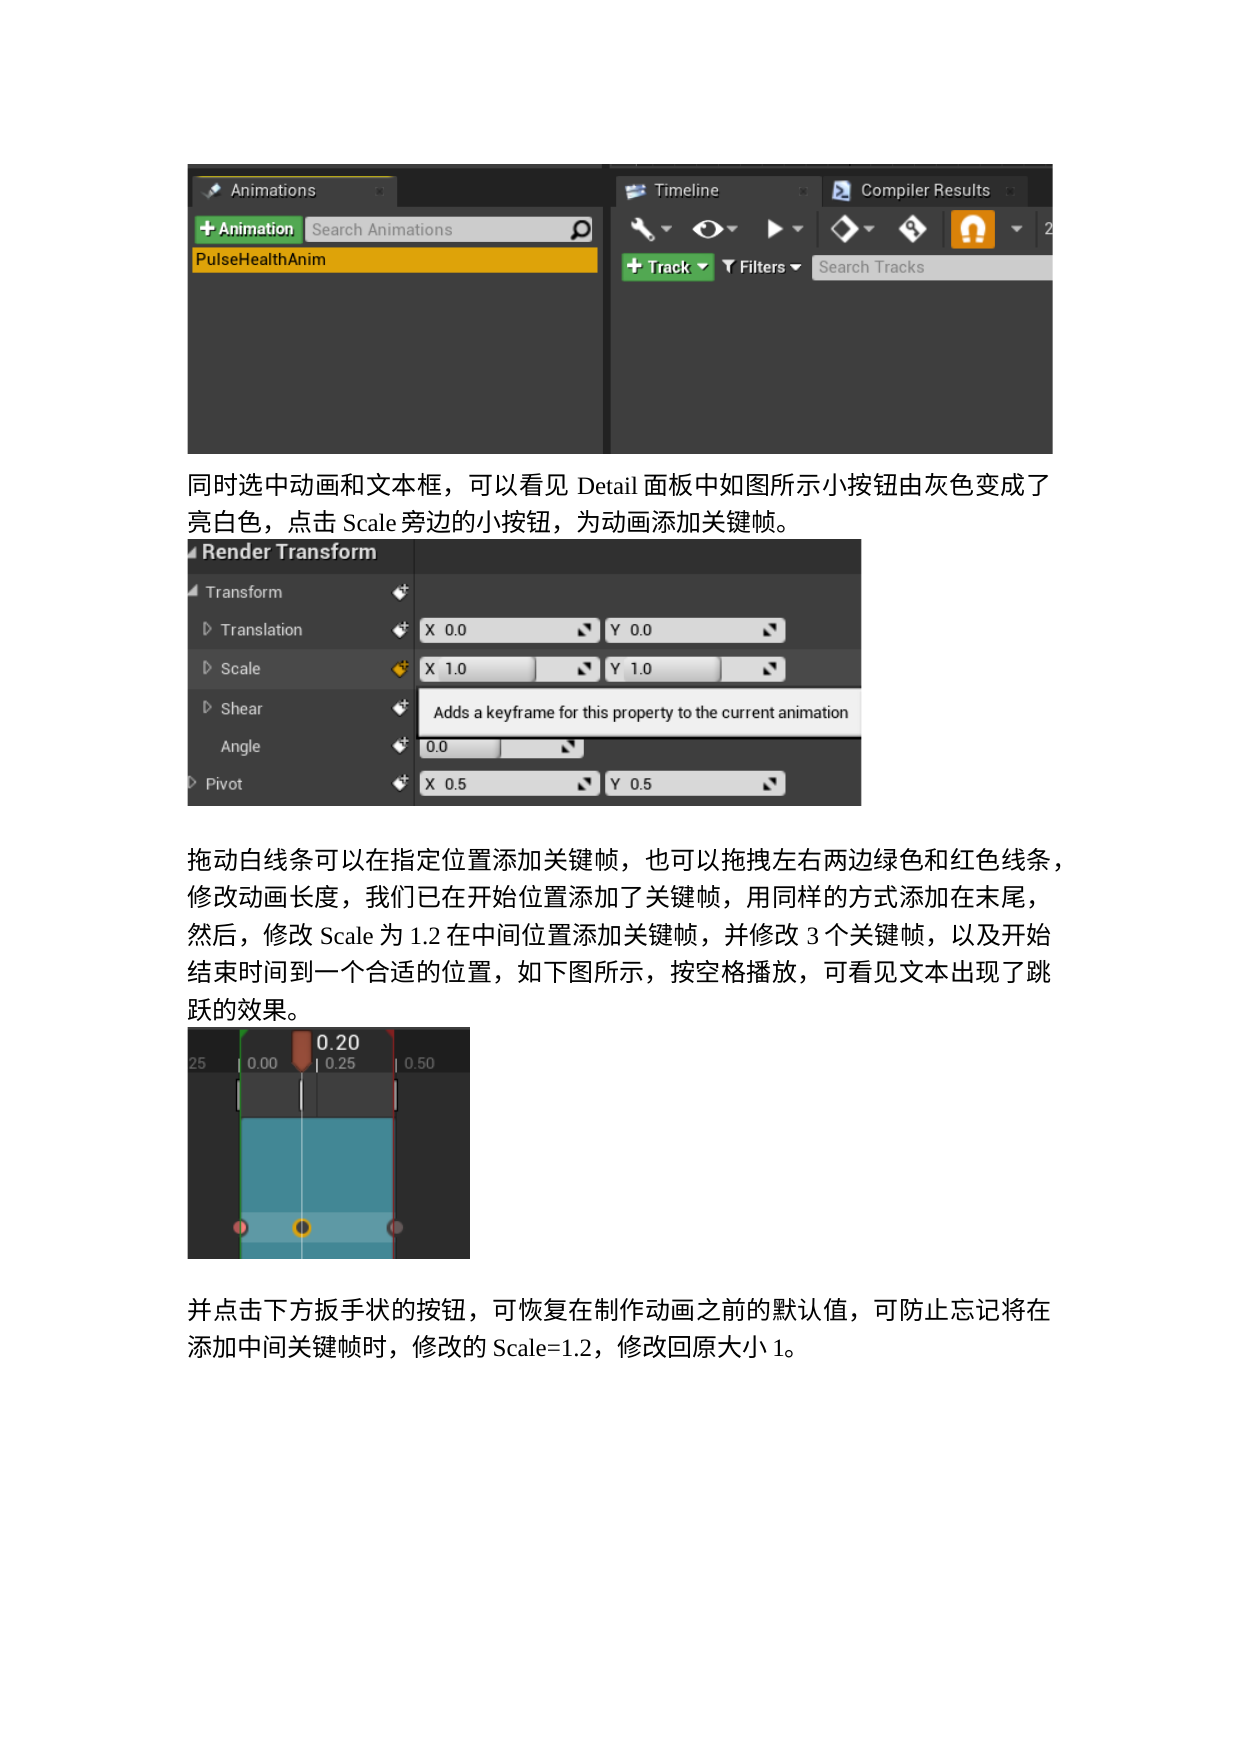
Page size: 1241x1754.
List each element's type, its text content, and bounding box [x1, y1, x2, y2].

text 拖动白线条可以在指定位置添加关键帧，也可以拖拽左右两边绿色和红色线条，修改动画长度，我们已在开始位置添加了关键帧，用同样的方式添加在末尾，然后，修改Scale为1.2在中间位置添加关键帧，并修改3个关键帧，以及开始结束时间到一个合适的位置，如下图所示，按空格播放，可看见文本出现了跳跃的效果。 [187, 839, 1053, 1027]
text 同时选中动画和文本框，可以看见Detail面板中如图所示小按钮由灰色变成了亮白色，点击Scale旁边的小按钮，为动画添加关键帧。 [187, 464, 1053, 539]
picture [187, 1027, 470, 1259]
picture [187, 164, 1053, 454]
text 并点击下方扳手状的按钮，可恢复在制作动画之前的默认值，可防止忘记将在添加中间关键帧时，修改的Scale=1.2，修改回原大小1。 [187, 1289, 1053, 1364]
picture [187, 539, 862, 806]
